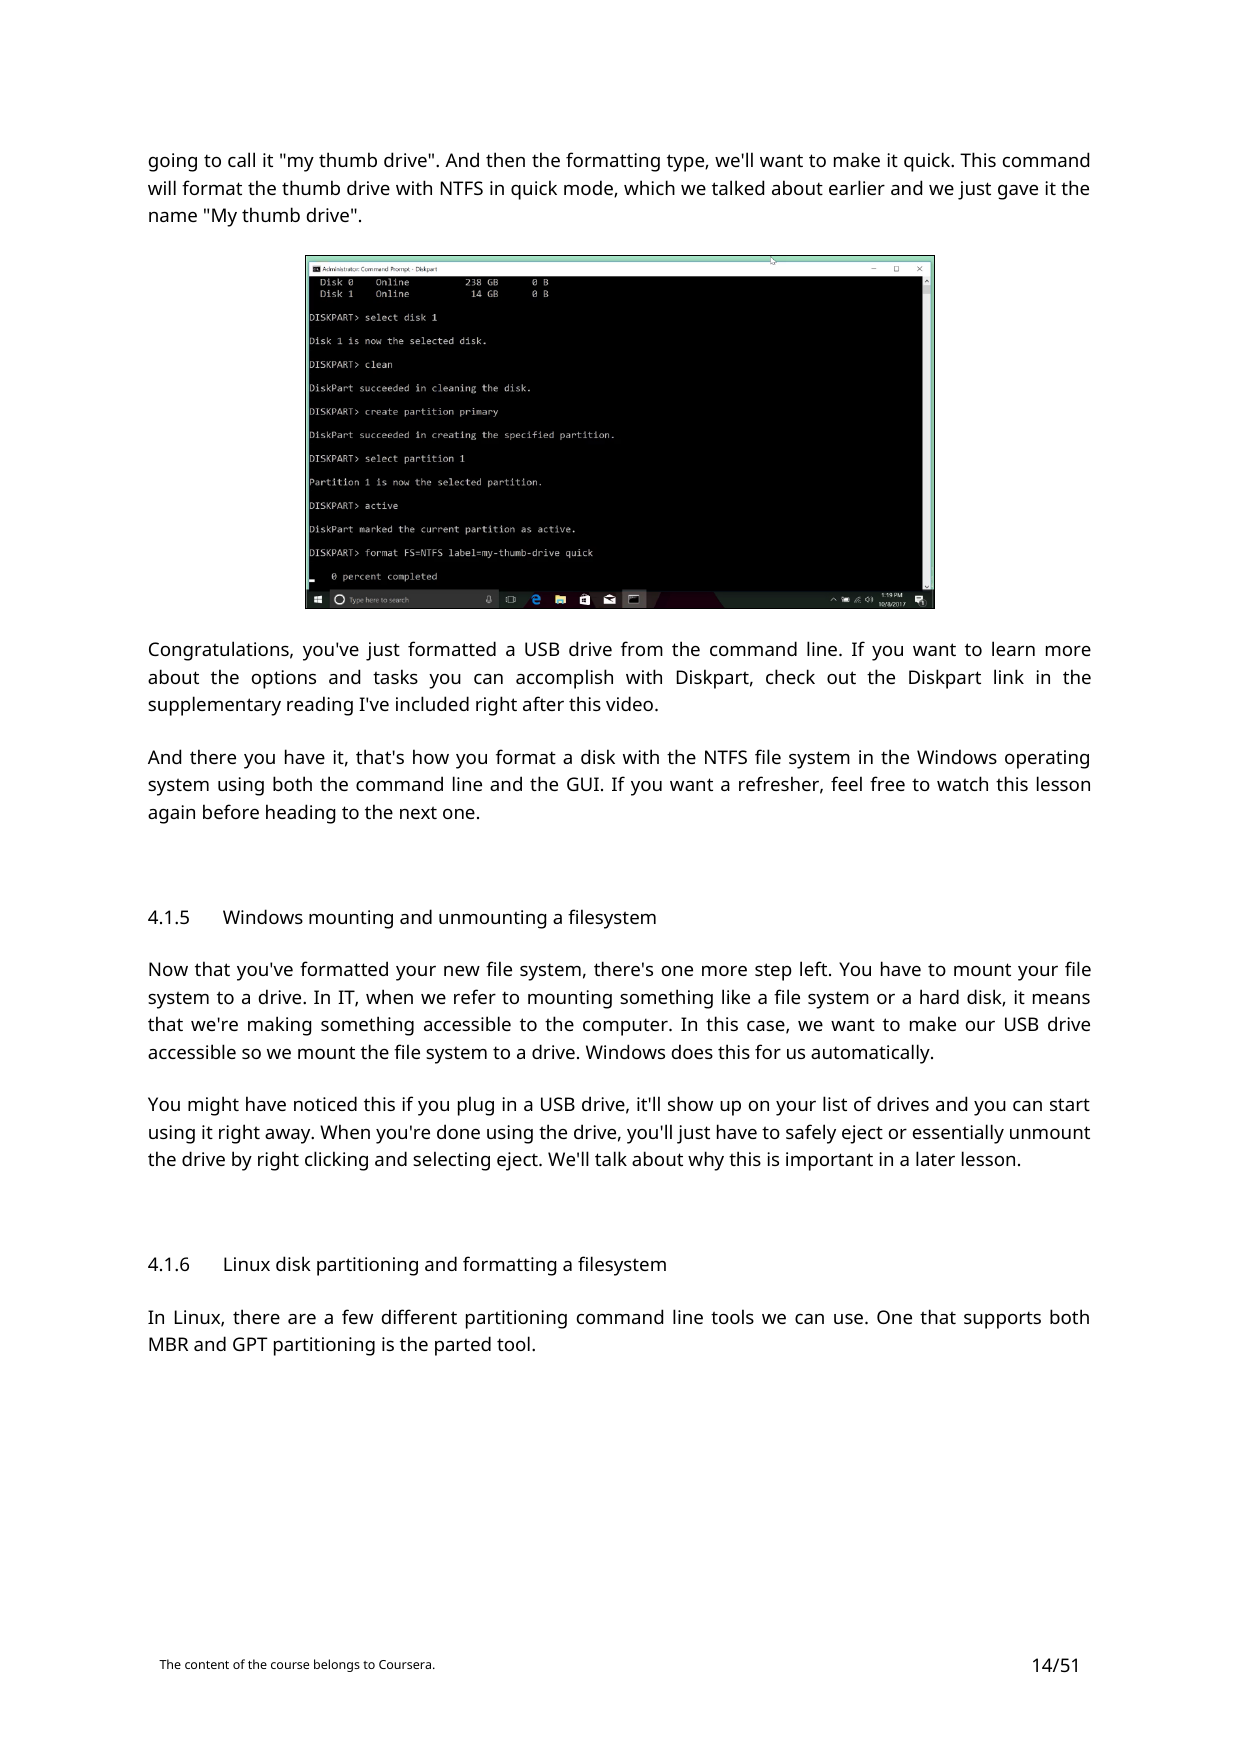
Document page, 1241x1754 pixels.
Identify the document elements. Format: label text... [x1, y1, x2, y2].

text In Linux, there are a few different partitioning command line tools we can use. One that supports both MBR and GPT partitioning is the parted tool. [148, 1304, 1093, 1357]
text You might have noticed this if you plug in a USB drive, it'll show up on your list of drives and you can start using it right away. When you're done using the drive, you'll just have to safely eject or essentially unmount the drive by right clicking and selecting eject. We'll talk about why this is important in a later lesson. [148, 1092, 1093, 1172]
subtitle Windows mounting and unmounting a filesystem [148, 904, 1093, 929]
subtitle Linux disk partitioning and formatting a filesystem [148, 1252, 1093, 1277]
picture [306, 256, 934, 608]
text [148, 148, 1093, 228]
text And there you have it, that's how you format a disk with the NTFS file system in the Windows operating system using both the command line and the GUI. If you want a refresher, feel free to watch this lesson again before heading to the next one. [148, 744, 1093, 824]
text Congratulations, you've just formatted a USB drive from the command line. If you want to learn more about the options and tasks you can accomplish with Diskpart, check out the Diskpart link in the supplementary reading I've included right after this video. [148, 637, 1093, 717]
text Now that you've formatted your new file system, there's one more step left. You have to mount your file system to a drive. In IT, when we refer to mounting something like a file system or a hard disk, it means that we're making something accessible to the computer. In this case, we want to make our USB drive accessible so we mount the file system to a drive. Windows does this for us automatically. [148, 957, 1093, 1064]
